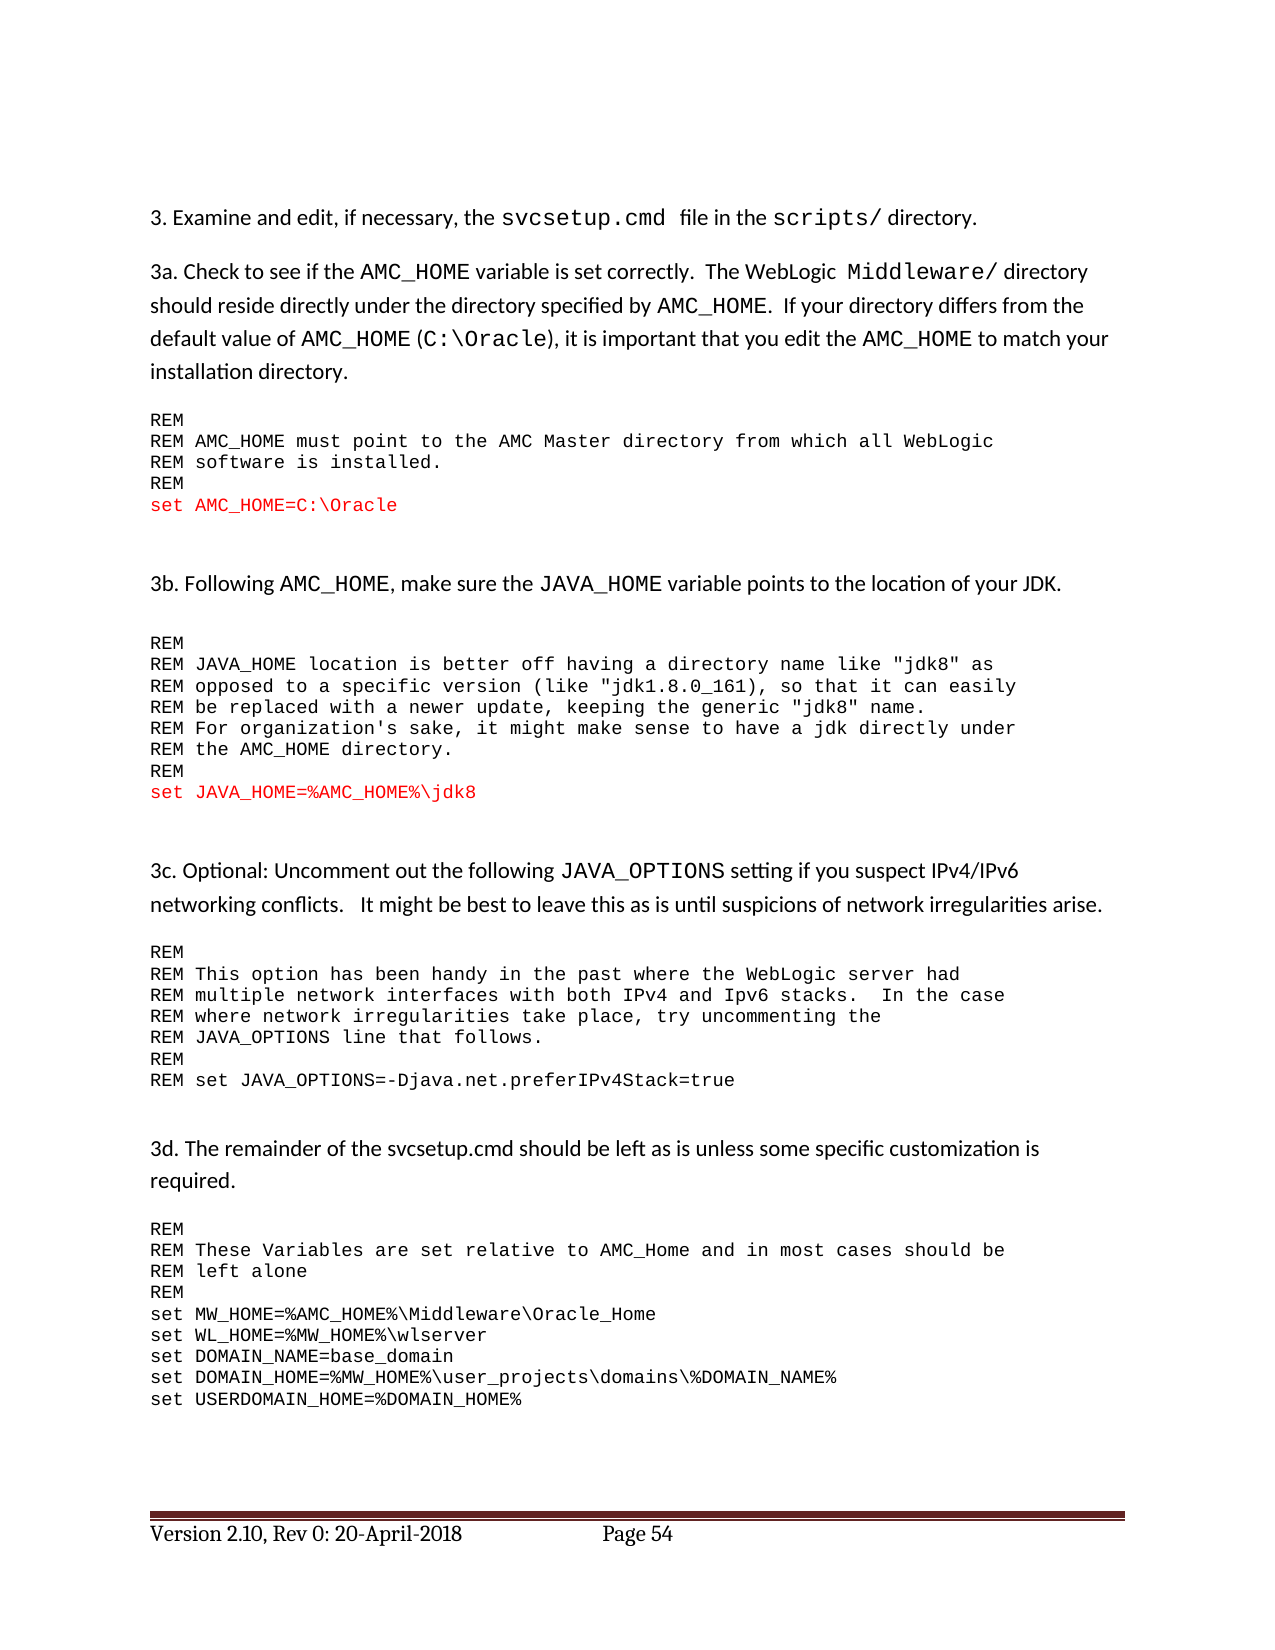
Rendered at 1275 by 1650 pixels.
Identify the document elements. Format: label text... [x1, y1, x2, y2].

text REM [150, 410, 1125, 432]
text set USERDOMAIN_HOME=%DOMAIN_HOME% [150, 1389, 1125, 1411]
text REM [150, 1049, 1125, 1071]
text REM [150, 761, 1125, 783]
text set JAVA_HOME=%AMC_HOME%\jdk8 [150, 783, 1125, 804]
text REM opposed to a specific version (like "jdk1.8.0_161), so that it can easily [150, 676, 1125, 698]
text REM For organization's sake, it might make sense to have a jdk directly under [150, 719, 1125, 740]
text REM AMC_HOME must point to the AMC Master directory from which all WebLogic [150, 432, 1125, 453]
text REM set JAVA_OPTIONS=-Djava.net.preferIPv4Stack=true [150, 1071, 1125, 1092]
text REM [150, 474, 1125, 495]
text set AMC_HOME=C:\Oracle [150, 495, 1125, 517]
text REM [150, 943, 1125, 964]
text REM This option has been handy in the past where the WebLogic server had [150, 964, 1125, 986]
text set WL_HOME=%MW_HOME%\wlserver [150, 1326, 1125, 1347]
text REM multiple network interfaces with both IPv4 and Ipv6 stacks. In the case [150, 986, 1125, 1007]
text set MW_HOME=%AMC_HOME%\Middleware\Oracle_Home [150, 1304, 1125, 1326]
text 3d. The remainder of the svcsetup.cmd should be left as is unless some specific customization is required. [150, 1134, 1125, 1194]
text REM [150, 634, 1125, 655]
text set DOMAIN_NAME=base_domain [150, 1347, 1125, 1368]
text REM [150, 1283, 1125, 1304]
text REM left alone [150, 1262, 1125, 1283]
text REM where network irregularities take place, try uncommenting the [150, 1007, 1125, 1028]
text REM JAVA_OPTIONS line that follows. [150, 1028, 1125, 1049]
text REM These Variables are set relative to AMC_Home and in most cases should be [150, 1241, 1125, 1262]
text REM be replaced with a newer update, keeping the generic "jdk8" name. [150, 698, 1125, 719]
text REM software is installed. [150, 453, 1125, 474]
text 3b. Following AMC_HOME, make sure the JAVA_HOME variable points to the location of your JDK. [150, 569, 1125, 598]
text REM [150, 1219, 1125, 1241]
text REM JAVA_HOME location is better off having a directory name like "jdk8" as [150, 655, 1125, 676]
text 3c. Optional: Uncomment out the following JAVA_OPTIONS setting if you suspect IPv4/IPv6 networking conflicts. It might be best to leave this as is until suspicions of network irregularities arise. [150, 857, 1125, 918]
text REM the AMC_HOME directory. [150, 740, 1125, 761]
text 3a. Check to see if the AMC_HOME variable is set correctly. The WebLogic Middleware/ directory should reside directly under the directory specified by AMC_HOME. If your directory differs from the default value of AMC_HOME (C:\Oracle), it is important that you edit the AMC_HOME to match your installation directory. [150, 257, 1125, 385]
text 3. Examine and edit, if necessary, the svcsetup.cmd file in the scripts/ directory. [150, 203, 1125, 232]
text set DOMAIN_HOME=%MW_HOME%\user_projects\domains\%DOMAIN_NAME% [150, 1368, 1125, 1389]
